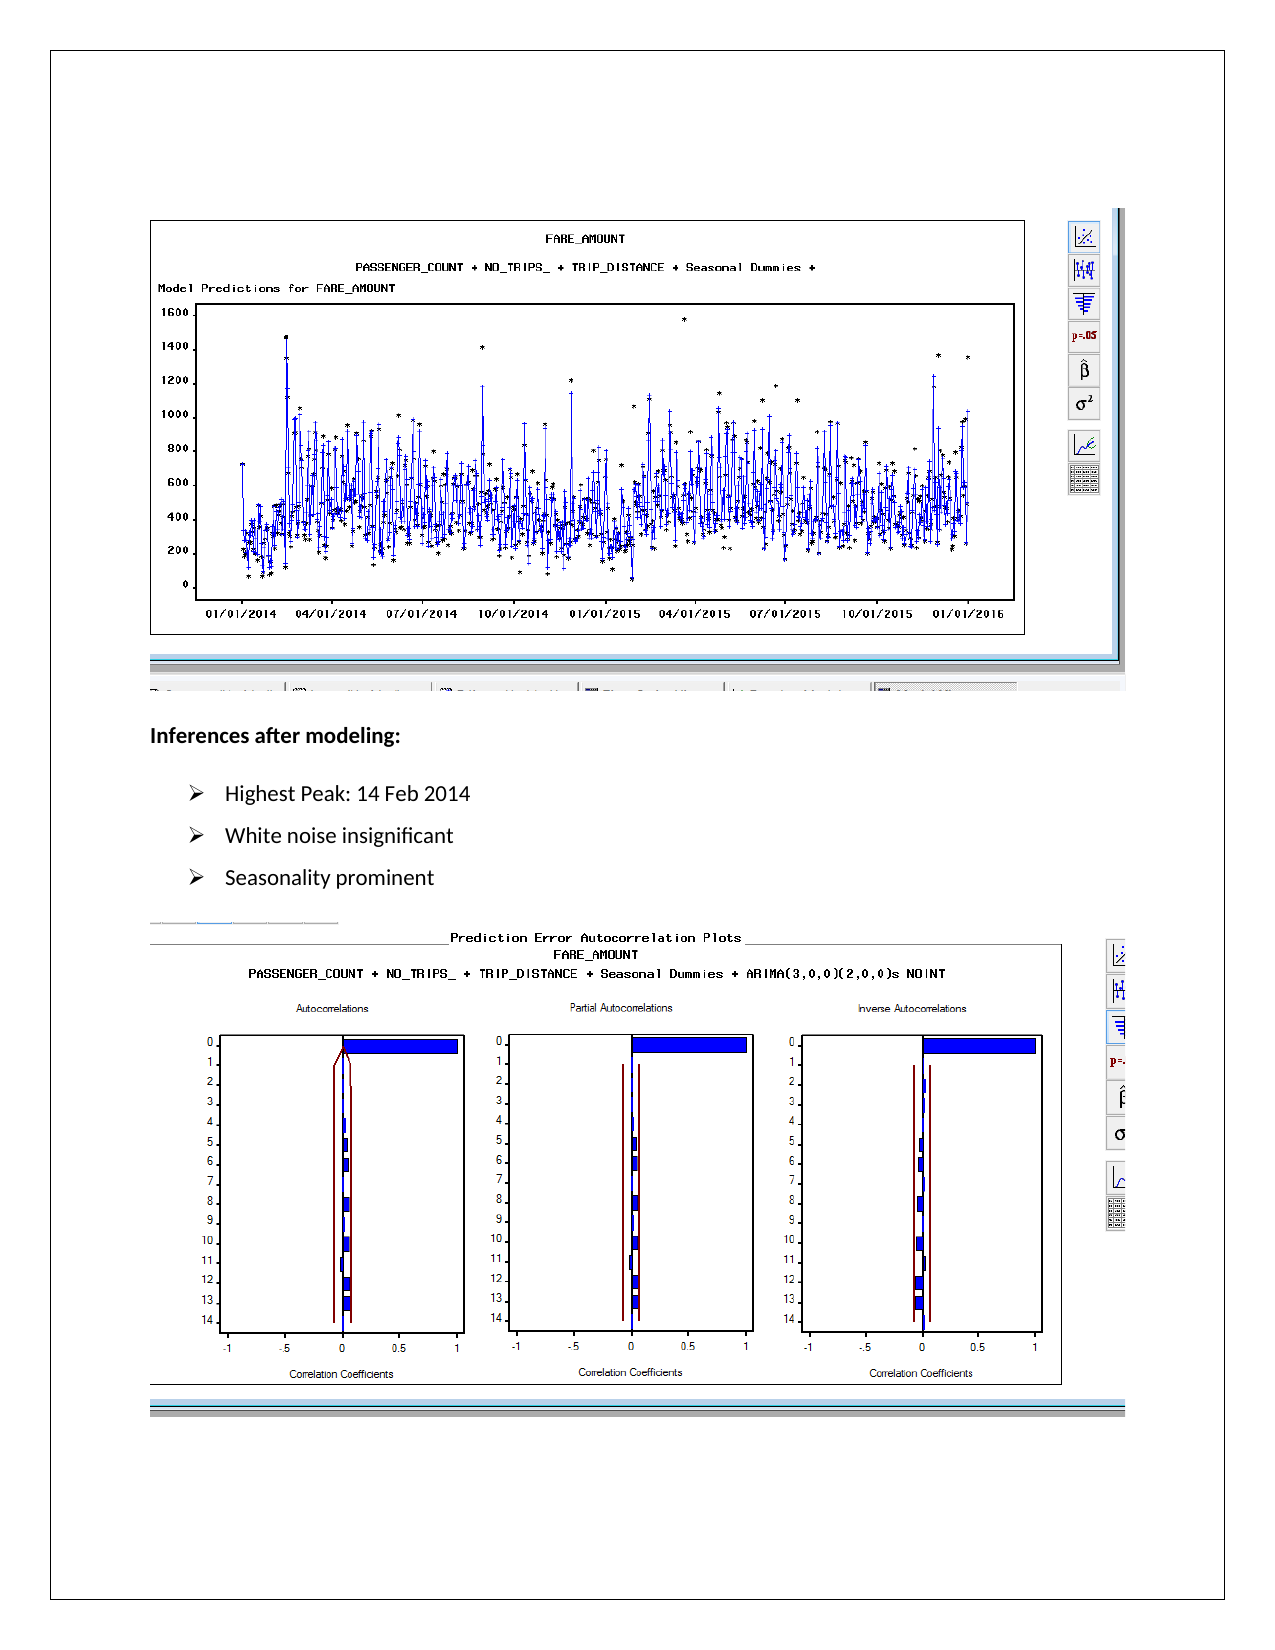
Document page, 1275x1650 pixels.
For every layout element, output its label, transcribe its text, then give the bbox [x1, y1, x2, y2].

text Inferences after modeling: [150, 721, 1125, 749]
list Highest Peak: 14 Feb 2014 [187, 779, 1125, 808]
picture [150, 208, 1125, 691]
list Seasonality prominent [187, 863, 1125, 892]
picture [150, 922, 1125, 1417]
list White noise insignificant [187, 822, 1125, 849]
